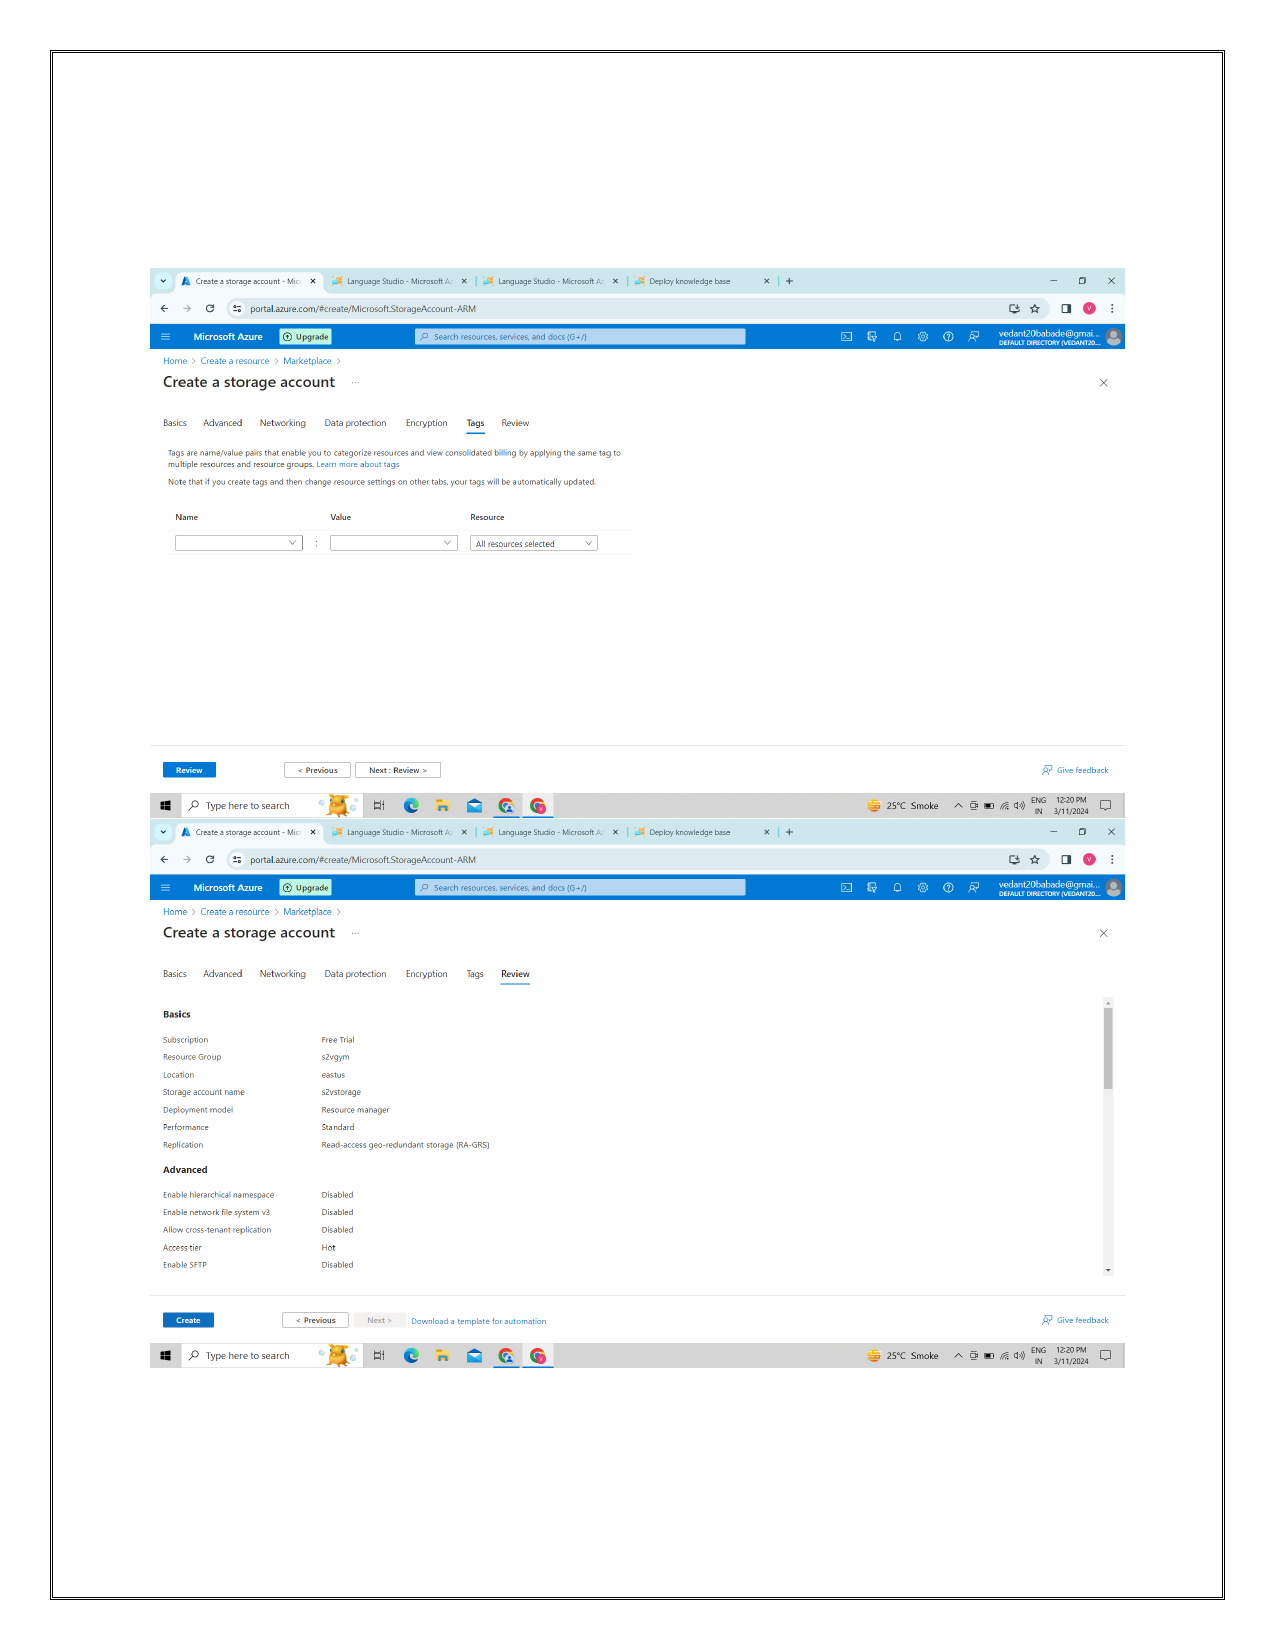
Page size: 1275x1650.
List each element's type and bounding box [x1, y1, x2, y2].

picture [150, 268, 1125, 818]
picture [150, 819, 1125, 1368]
